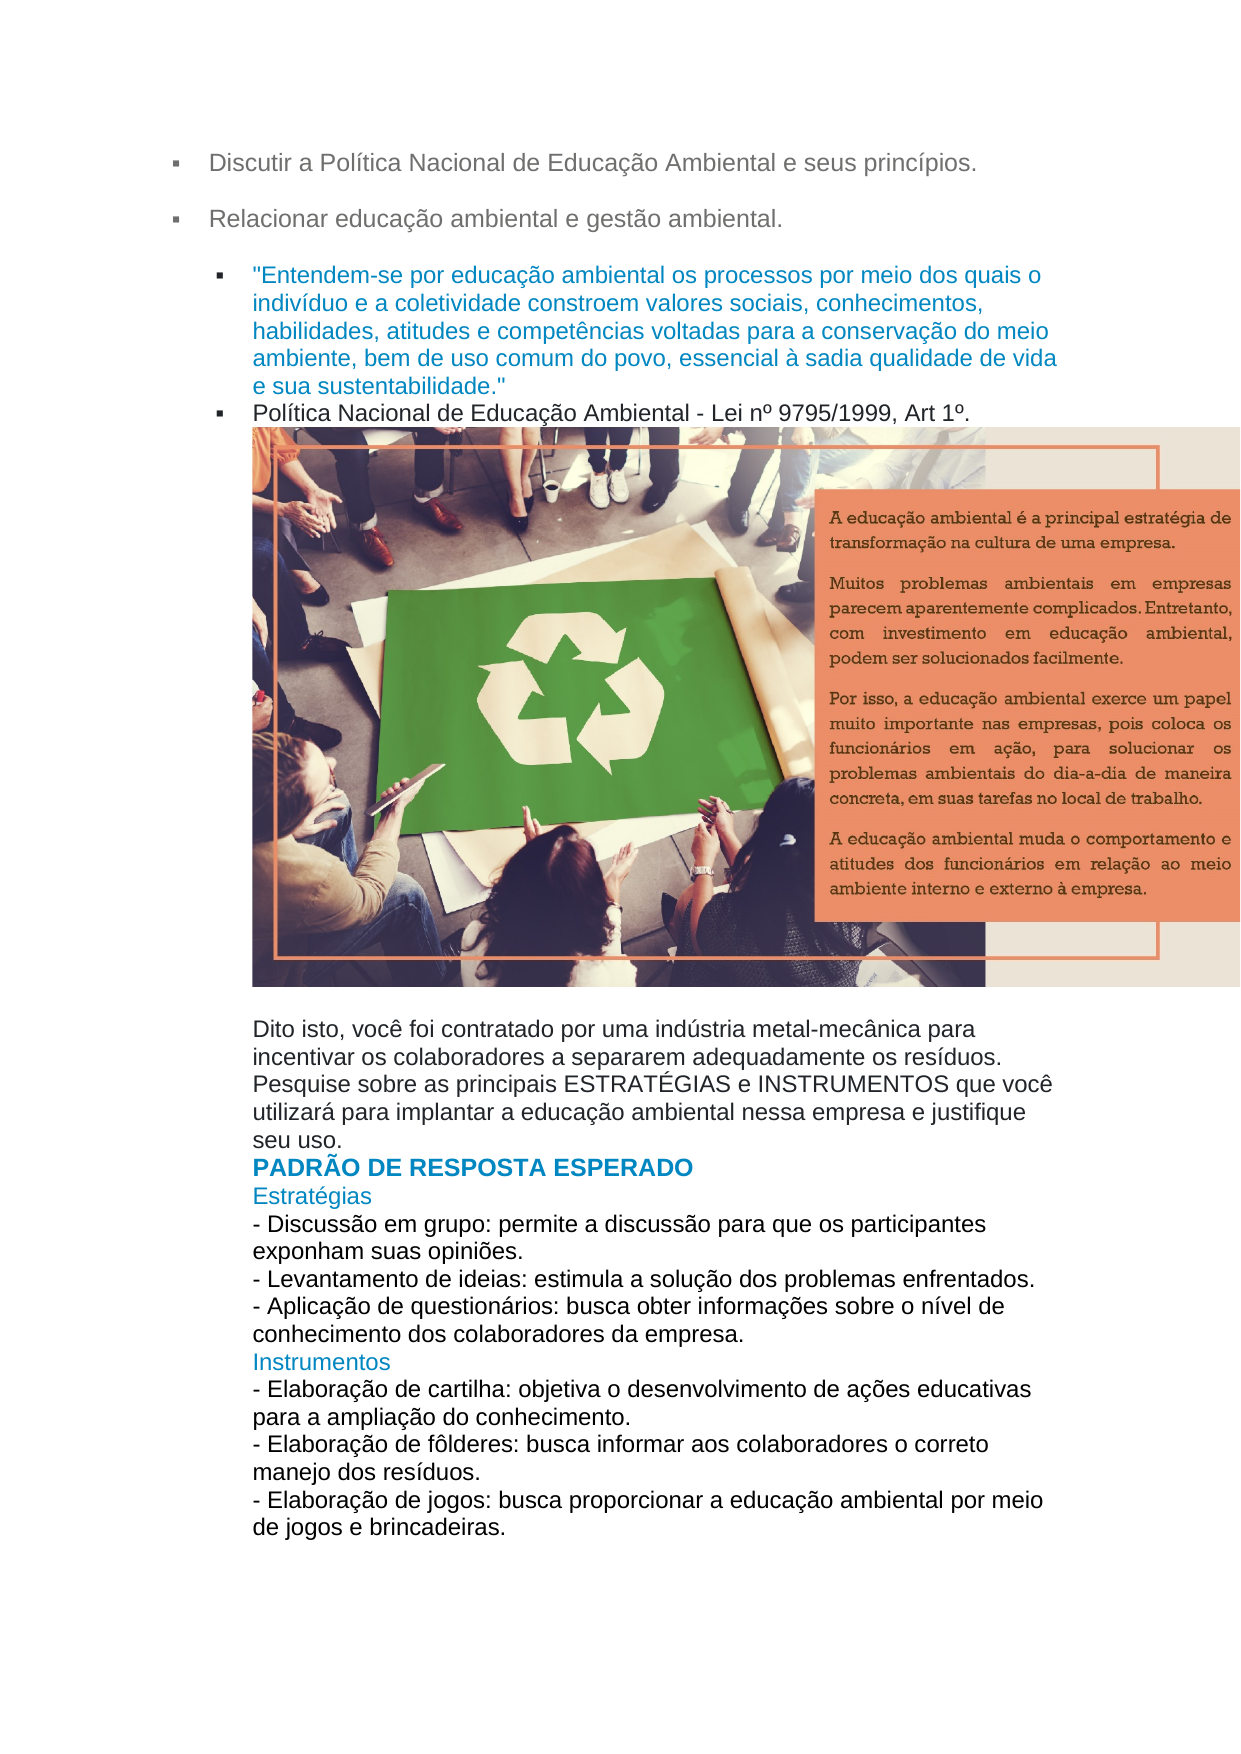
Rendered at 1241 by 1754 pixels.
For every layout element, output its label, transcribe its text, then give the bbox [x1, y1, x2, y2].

picture [252, 427, 1241, 987]
list Política Nacional de Educação Ambiental - Lei nº 9795/1999, Art 1º. [215, 399, 1063, 427]
list PADRÃO DE RESPOSTA ESPERADO [252, 1153, 1063, 1182]
list Instrumentos - Elaboração de cartilha: objetiva o desenvolvimento de ações educativas para a ampliação do conhecimento. - Elaboração de fôlderes: busca informar aos colaboradores o correto manejo dos resíduos. - Elaboração de jogos: busca proporcionar a educação ambiental por meio de jogos e brincadeiras. [252, 1347, 1063, 1541]
list Relacionar educação ambiental e gestão ambiental. [171, 204, 1063, 233]
list Estratégias - Discussão em grupo: permite a discussão para que os participantes exponham suas opiniões. - Levantamento de ideias: estimula a solução dos problemas enfrentados. - Aplicação de questionários: busca obter informações sobre o nível de conhecimento dos colaboradores da empresa. [252, 1182, 1063, 1347]
list Discutir a Política Nacional de Educação Ambiental e seus princípios. [171, 148, 1063, 176]
list "Entendem-se por educação ambiental os processos por meio dos quais o indivíduo e a coletividade constroem valores sociais, conhecimentos, habilidades, atitudes e competências voltadas para a conservação do meio ambiente, bem de uso comum do povo, essencial à sadia qualidade de vida e sua sustentabilidade." [215, 261, 1063, 399]
list Pesquise sobre as principais ESTRATÉGIAS e INSTRUMENTOS que você utilizará para implantar a educação ambiental nessa empresa e justifique seu uso. [252, 1070, 1063, 1153]
list Dito isto, você foi contratado por uma indústria metal-mecânica para incentivar os colaboradores a separarem adequadamente os resíduos. [252, 1015, 1063, 1070]
